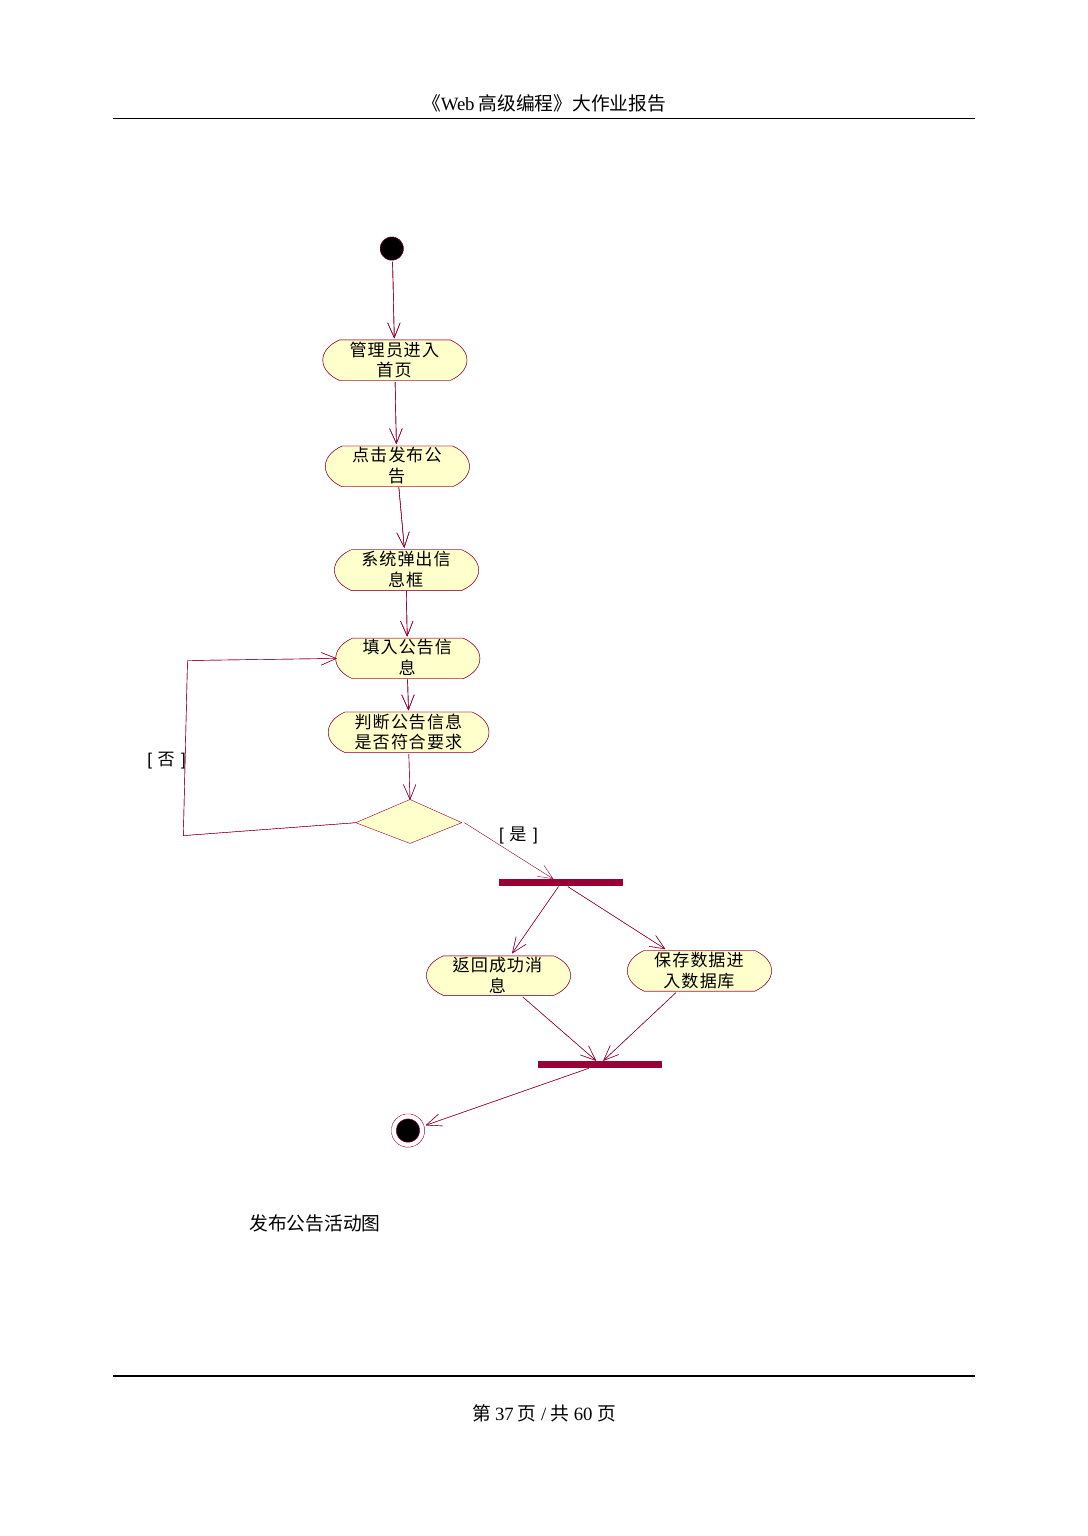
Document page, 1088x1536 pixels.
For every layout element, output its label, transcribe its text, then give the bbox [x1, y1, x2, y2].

text 发布公告活动图 [112, 1206, 975, 1238]
